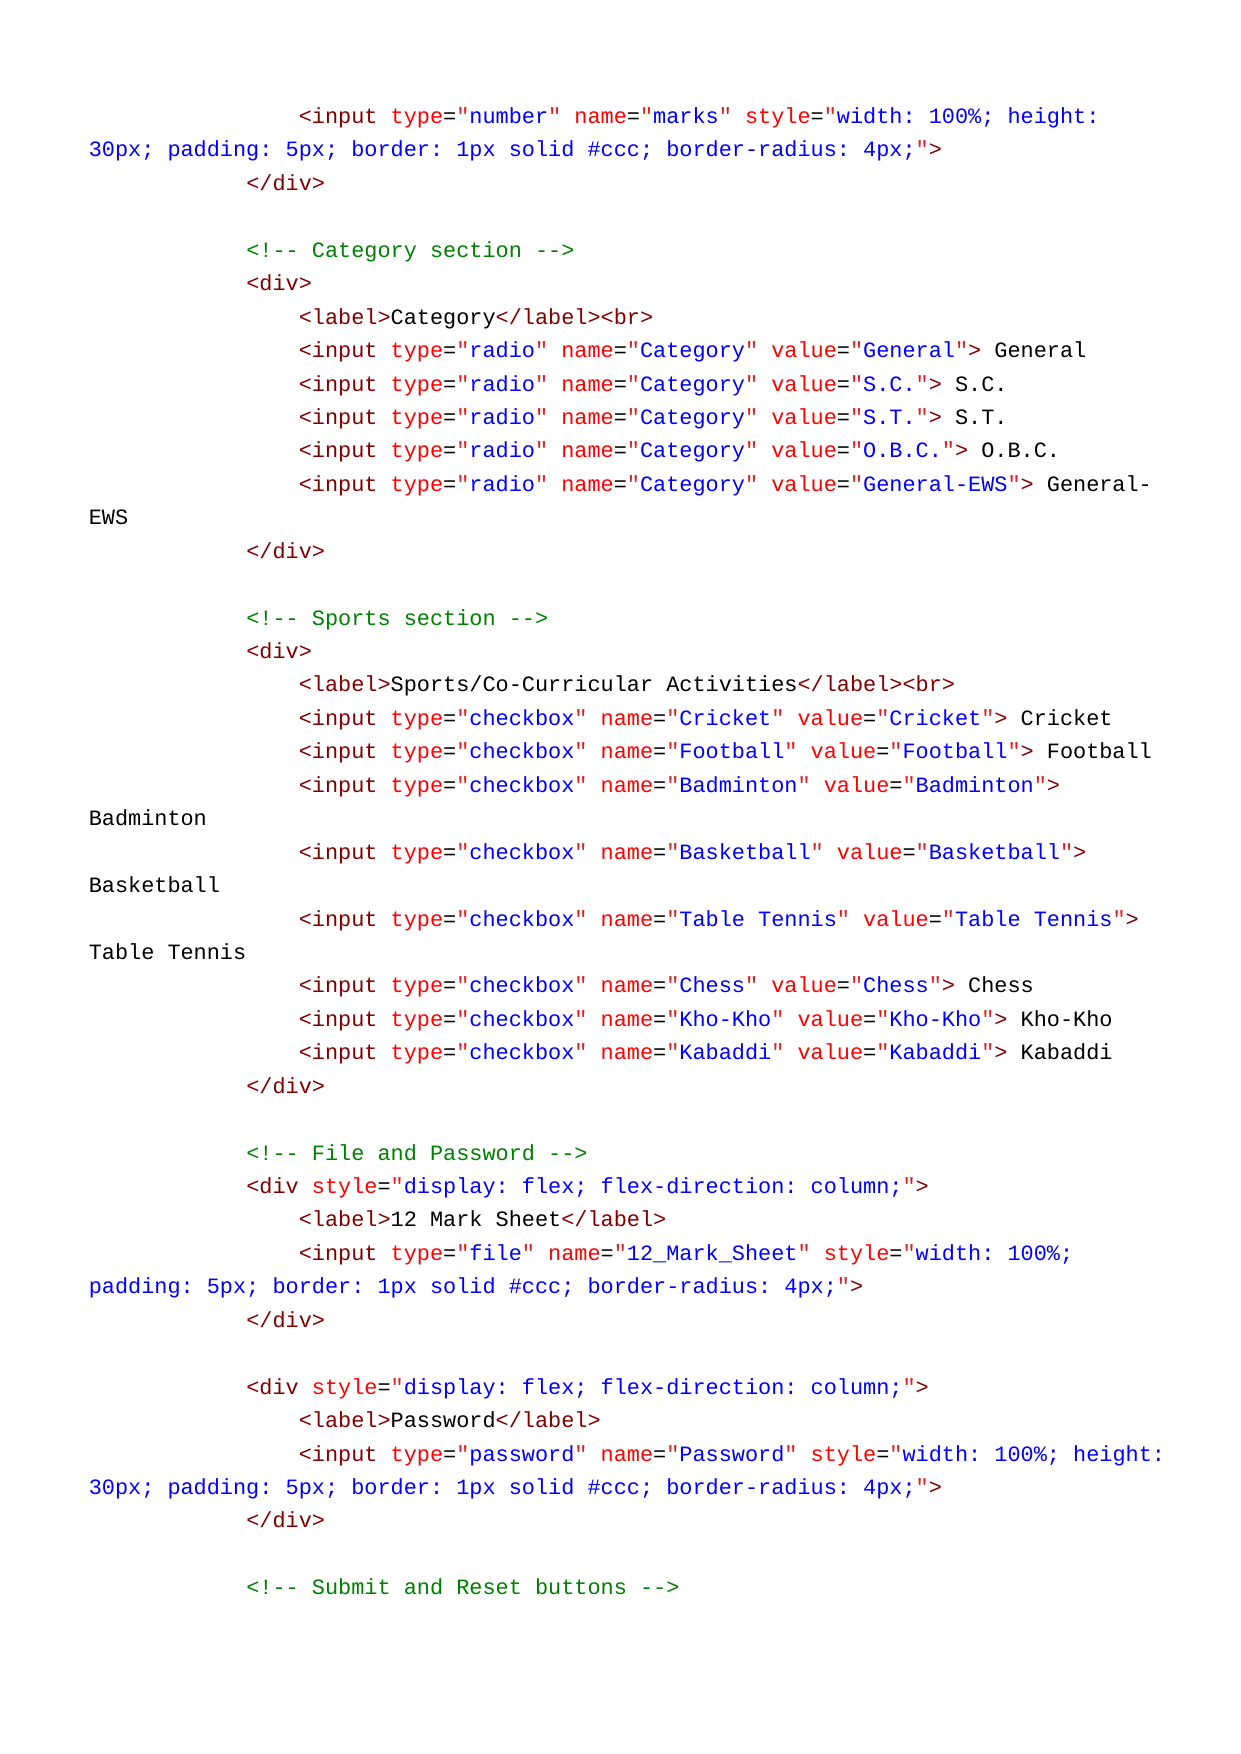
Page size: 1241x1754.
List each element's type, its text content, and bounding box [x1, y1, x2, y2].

text </div> [88, 172, 1166, 197]
text <!-- Submit and Reset buttons --> [88, 1576, 1166, 1601]
text <input type="radio" name="Category" value="S.T."> S.T. [88, 406, 1166, 431]
text <input type="radio" name="Category" value="O.B.C."> O.B.C. [88, 439, 1166, 464]
text <label>12 Mark Sheet</label> [88, 1209, 1166, 1233]
text <div style="display: flex; flex-direction: column;"> [88, 1376, 1166, 1401]
text <!-- File and Password --> [88, 1142, 1166, 1167]
text <input type="checkbox" name="Football" value="Football"> Football [88, 741, 1166, 765]
text <input type="checkbox" name="Kho-Kho" value="Kho-Kho"> Kho-Kho [88, 1008, 1166, 1033]
text <input type="password" name="Password" style="width: 100%; height: 30px; padding: 5px; border: 1px solid #ccc; border-radius: 4px;"> [88, 1443, 1166, 1501]
text <input type="checkbox" name="Badminton" value="Badminton"> Badminton [88, 774, 1166, 832]
text <!-- Sports section --> [88, 607, 1166, 632]
text <div style="display: flex; flex-direction: column;"> [88, 1175, 1166, 1200]
text </div> [88, 540, 1166, 565]
text <div> [88, 640, 1166, 665]
text <input type="checkbox" name="Kabaddi" value="Kabaddi"> Kabaddi [88, 1041, 1166, 1066]
text <input type="file" name="12_Mark_Sheet" style="width: 100%; padding: 5px; border: 1px solid #ccc; border-radius: 4px;"> [88, 1242, 1166, 1300]
text <div> [88, 272, 1166, 297]
text <input type="radio" name="Category" value="S.C."> S.C. [88, 373, 1166, 397]
text <input type="radio" name="Category" value="General-EWS"> General-EWS [88, 473, 1166, 531]
text <input type="checkbox" name="Chess" value="Chess"> Chess [88, 974, 1166, 999]
text </div> [88, 1509, 1166, 1534]
text <label>Password</label> [88, 1409, 1166, 1434]
text <input type="checkbox" name="Basketball" value="Basketball"> Basketball [88, 841, 1166, 899]
text </div> [88, 1075, 1166, 1100]
text <label>Category</label><br> [88, 306, 1166, 331]
text <label>Sports/Co-Curricular Activities</label><br> [88, 674, 1166, 698]
text <input type="number" name="marks" style="width: 100%; height: 30px; padding: 5px; border: 1px solid #ccc; border-radius: 4px;"> [88, 105, 1166, 163]
text <input type="radio" name="Category" value="General"> General [88, 339, 1166, 364]
text </div> [88, 1309, 1166, 1334]
text <input type="checkbox" name="Table Tennis" value="Table Tennis"> Table Tennis [88, 908, 1166, 966]
text <!-- Category section --> [88, 239, 1166, 264]
text <input type="checkbox" name="Cricket" value="Cricket"> Cricket [88, 707, 1166, 732]
